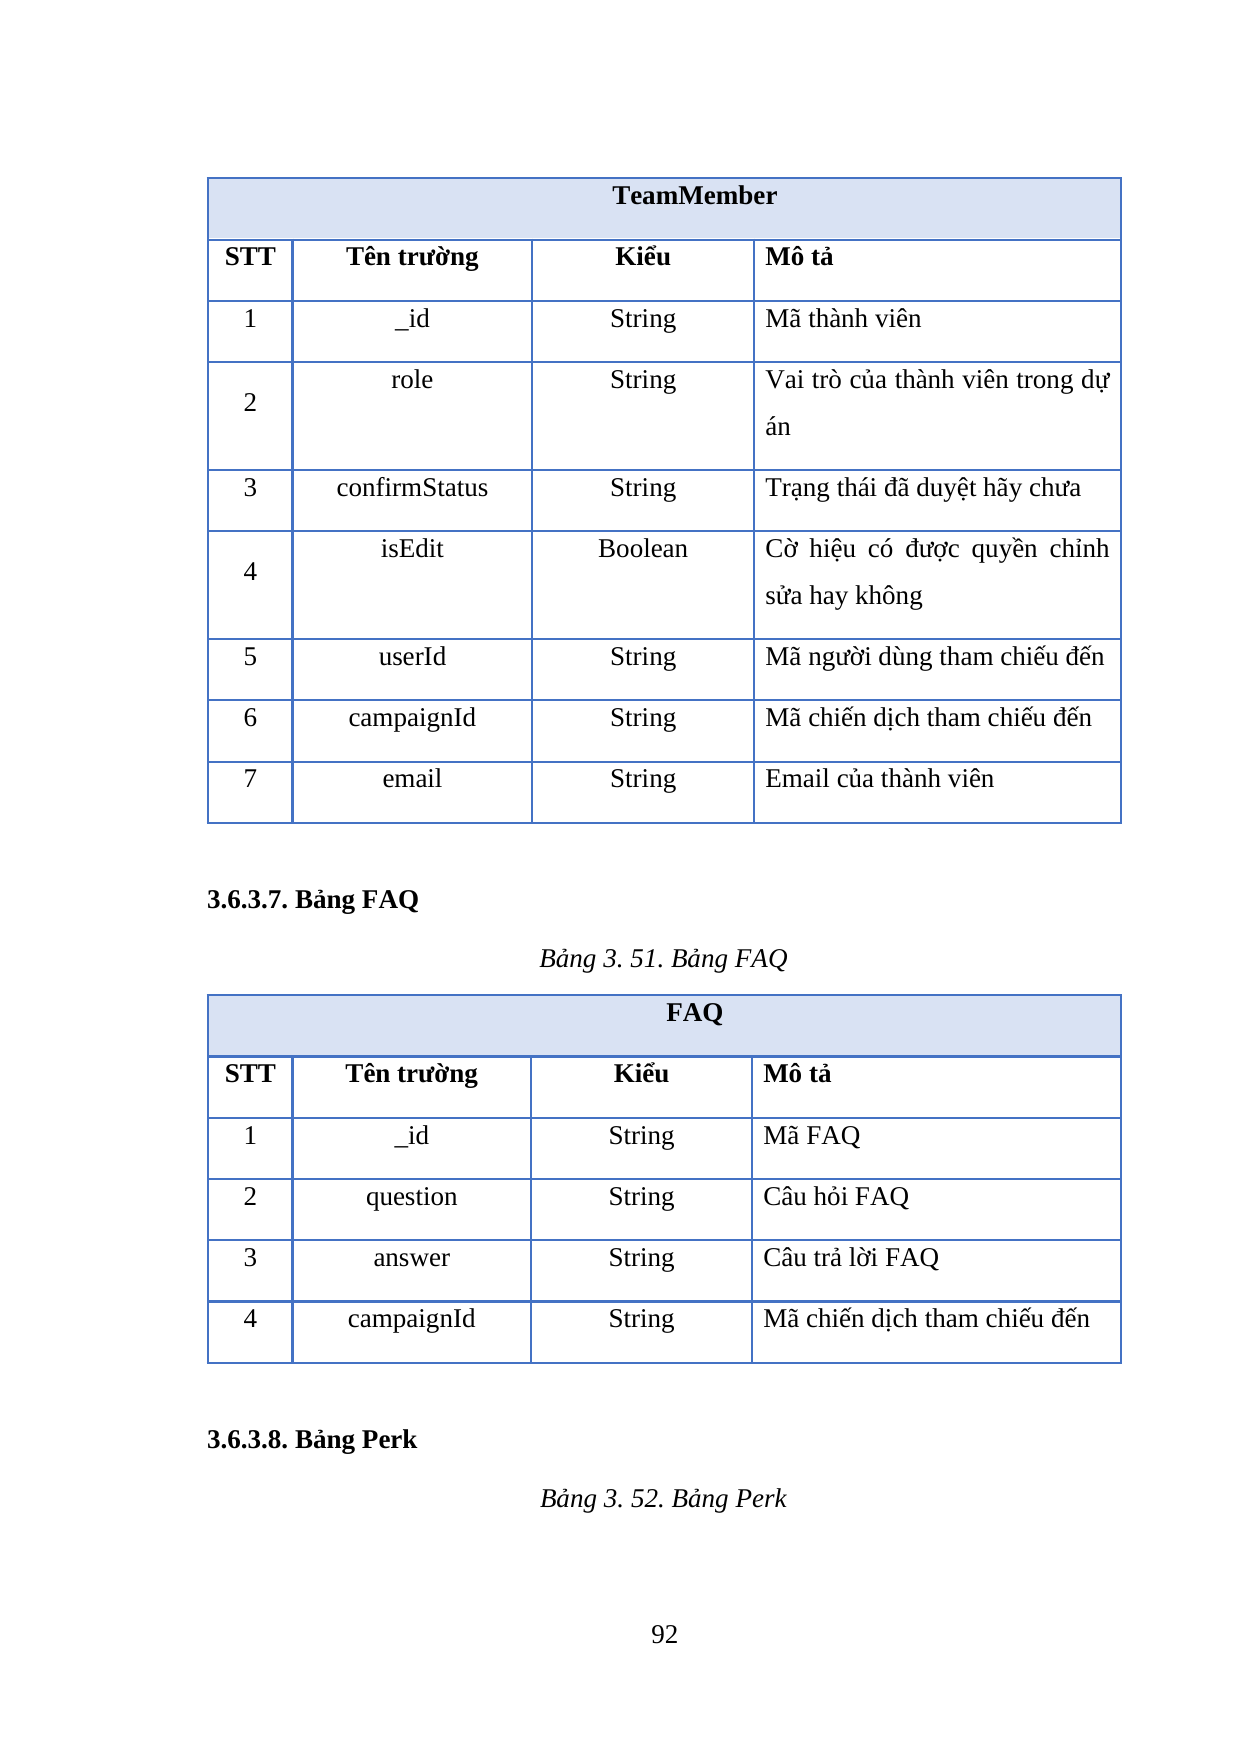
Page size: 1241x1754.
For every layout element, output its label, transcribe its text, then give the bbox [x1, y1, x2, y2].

table_cell Email của thành viên [755, 763, 1120, 822]
table_cell String [532, 1180, 751, 1239]
table_cell confirmStatus [294, 471, 531, 530]
table_cell Mã FAQ [753, 1119, 1120, 1178]
table_cell Mã chiến dịch tham chiếu đến [755, 701, 1120, 761]
table_cell 4 [209, 1303, 291, 1362]
table_cell Kiểu [533, 241, 753, 300]
table_cell Mã thành viên [755, 302, 1120, 361]
table_cell campaignId [294, 1303, 530, 1362]
table_cell campaignId [294, 701, 531, 761]
table_cell 2 [209, 363, 291, 469]
table_header TeamMember [209, 179, 1120, 238]
table_cell 1 [209, 302, 291, 361]
table_cell STT [209, 241, 291, 300]
table_cell _id [294, 1119, 530, 1178]
table_cell String [532, 1241, 751, 1300]
table_cell 4 [209, 532, 291, 638]
table_cell Boolean [533, 532, 753, 638]
table_cell Tên trường [294, 1058, 530, 1117]
table_cell String [533, 471, 753, 530]
table_cell 1 [209, 1119, 291, 1178]
text Bảng 3. 51. Bảng FAQ [207, 942, 1122, 973]
table_cell STT [209, 1058, 291, 1117]
table_cell answer [294, 1241, 530, 1300]
table_cell Mô tả [753, 1058, 1120, 1117]
table_cell Kiểu [532, 1058, 751, 1117]
table_cell Mã người dùng tham chiếu đến [755, 640, 1120, 699]
table_cell 6 [209, 701, 291, 761]
table_cell _id [294, 302, 531, 361]
table_cell Tên trường [294, 241, 531, 300]
table_cell 2 [209, 1180, 291, 1239]
table_cell isEdit [294, 532, 531, 638]
table_cell String [533, 302, 753, 361]
table_cell String [532, 1303, 751, 1362]
table_cell Câu hỏi FAQ [753, 1180, 1120, 1239]
table_header FAQ [209, 996, 1120, 1055]
table_cell 7 [209, 763, 291, 822]
table_cell String [533, 763, 753, 822]
table_cell Mã chiến dịch tham chiếu đến [753, 1303, 1120, 1362]
table_cell userId [294, 640, 531, 699]
table_cell String [533, 640, 753, 699]
table_cell Vai trò của thành viên trong dự án [755, 363, 1120, 469]
table_cell Cờ hiệu có được quyền chỉnh sửa hay không [755, 532, 1120, 638]
text Bảng FAQ [207, 883, 1122, 914]
table_cell String [532, 1119, 751, 1178]
table_cell 5 [209, 640, 291, 699]
table_cell email [294, 763, 531, 822]
text Bảng Perk [207, 1423, 1122, 1454]
table_cell 3 [209, 1241, 291, 1300]
table_cell 3 [209, 471, 291, 530]
table_cell String [533, 363, 753, 469]
table_cell String [533, 701, 753, 761]
table_cell Câu trả lời FAQ [753, 1241, 1120, 1300]
table_cell question [294, 1180, 530, 1239]
text Bảng 3. 52. Bảng Perk [207, 1482, 1122, 1513]
table_cell role [294, 363, 531, 469]
table_cell Mô tả [755, 241, 1120, 300]
table_cell Trạng thái đã duyệt hãy chưa [755, 471, 1120, 530]
